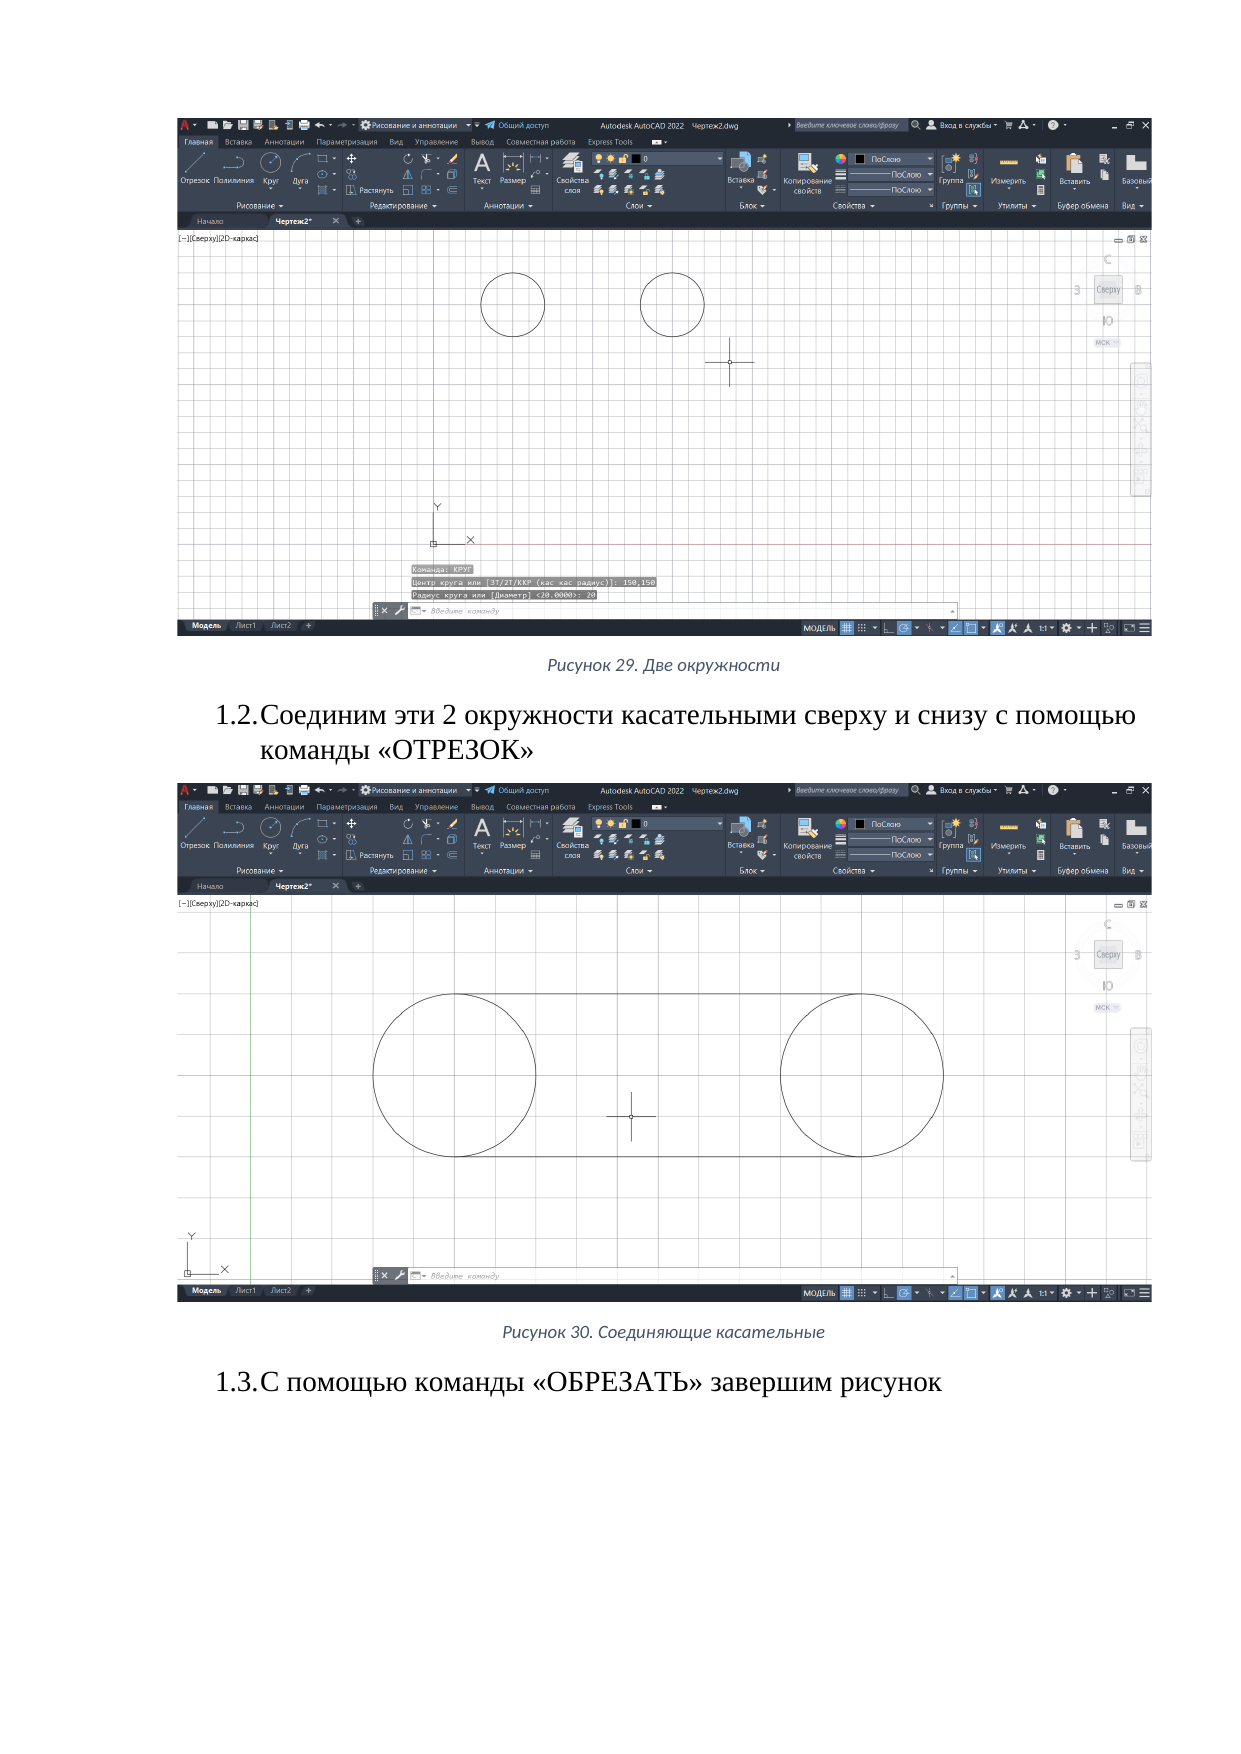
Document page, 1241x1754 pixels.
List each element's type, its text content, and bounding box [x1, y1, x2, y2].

list С помощью команды «ОБРЕЗАТЬ» завершим рисунок [215, 1364, 1152, 1397]
text Рисунок 30. Соединяющие касательные [177, 1320, 1152, 1343]
list Соединим эти 2 окружности касательными сверху и снизу с помощью команды «ОТРЕЗОК» [215, 697, 1152, 766]
picture [177, 118, 1152, 636]
picture [177, 783, 1152, 1302]
text Рисунок 29. Две окружности [177, 653, 1152, 676]
